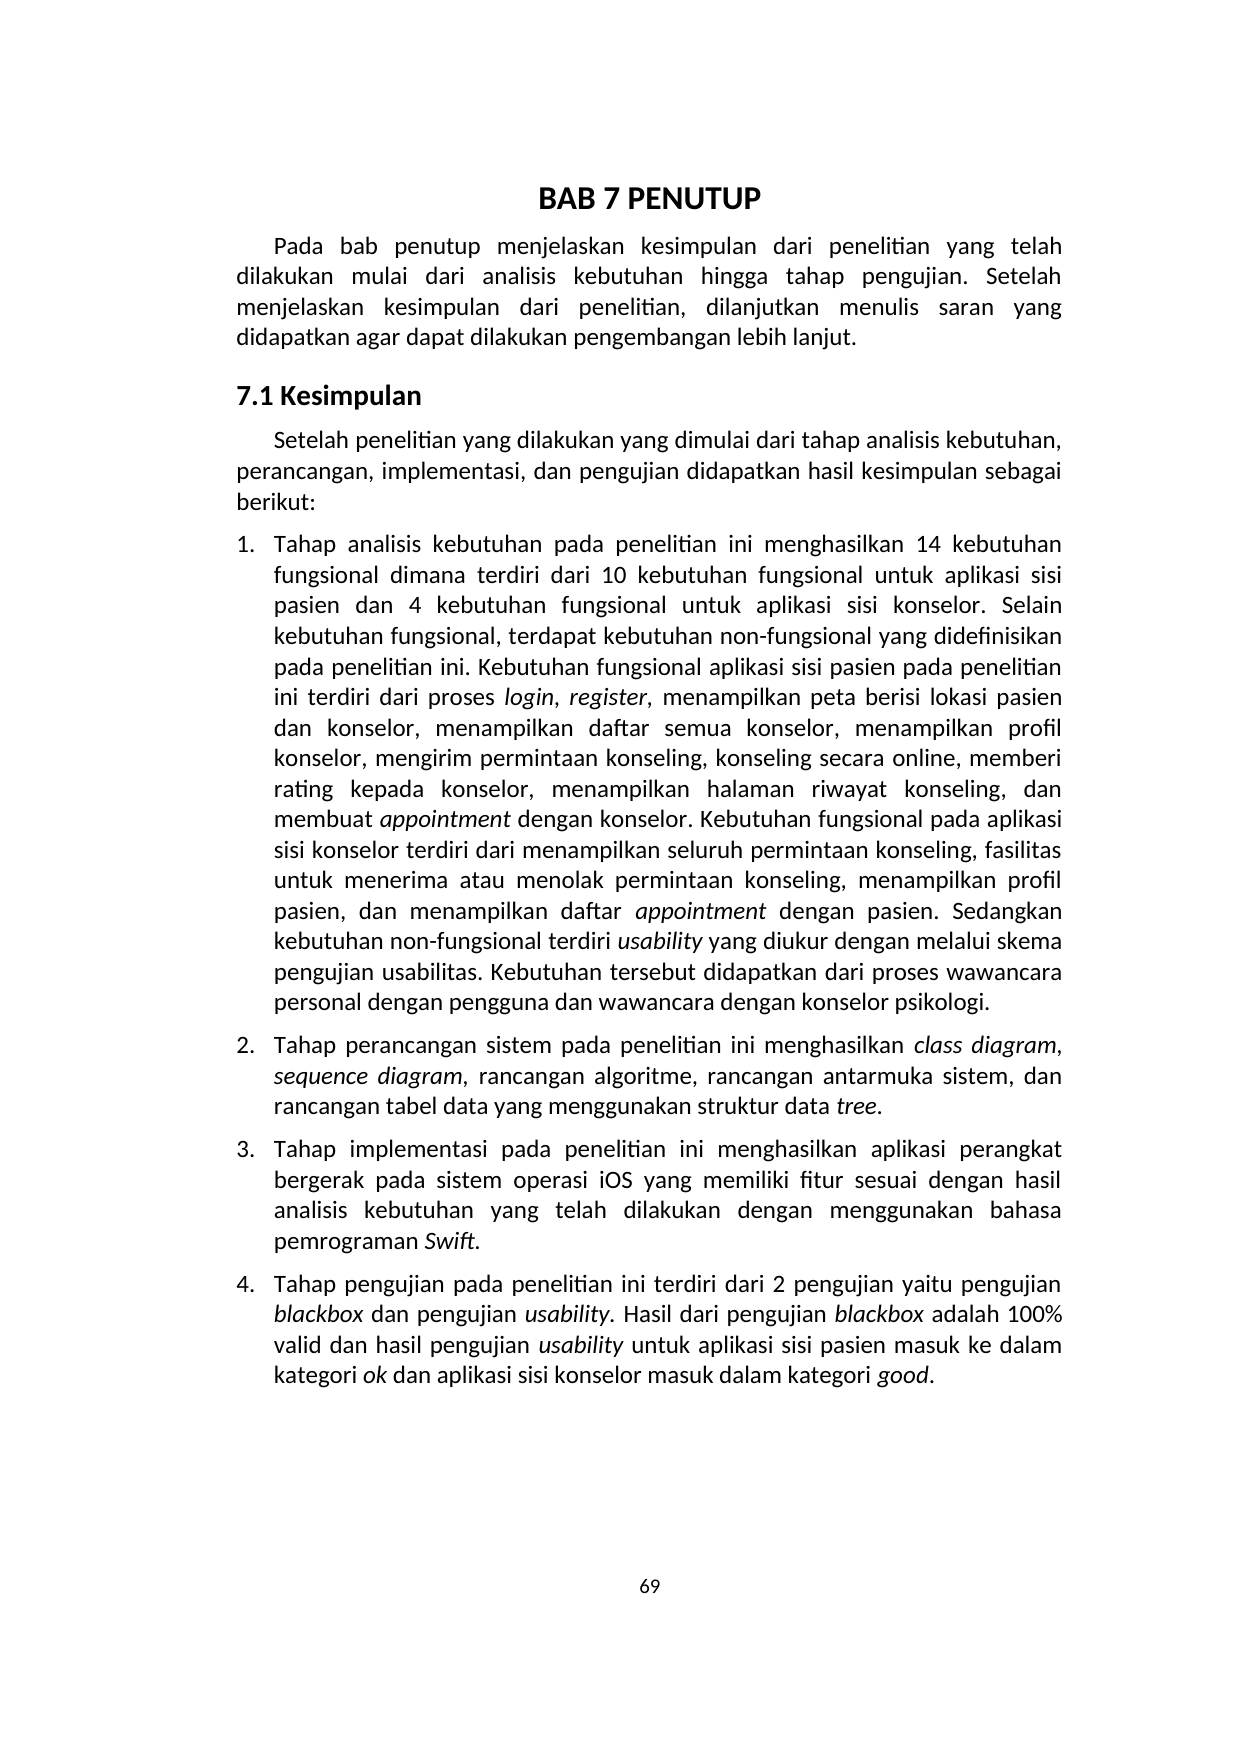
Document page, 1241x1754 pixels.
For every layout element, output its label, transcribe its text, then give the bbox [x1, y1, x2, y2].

list Tahap implementasi pada penelitian ini menghasilkan aplikasi perangkat bergerak pada sistem operasi iOS yang memiliki fitur sesuai dengan hasil analisis kebutuhan yang telah dilakukan dengan menggunakan bahasa pemrograman Swift. [236, 1133, 1063, 1256]
subtitle penutup [236, 177, 1063, 218]
text Pada bab penutup menjelaskan kesimpulan dari penelitian yang telah dilakukan mulai dari analisis kebutuhan hingga tahap pengujian. Setelah menjelaskan kesimpulan dari penelitian, dilanjutkan menulis saran yang didapatkan agar dapat dilakukan pengembangan lebih lanjut. [236, 230, 1063, 352]
list Tahap pengujian pada penelitian ini terdiri dari 2 pengujian yaitu pengujian blackbox dan pengujian usability. Hasil dari pengujian blackbox adalah 100% valid dan hasil pengujian usability untuk aplikasi sisi pasien masuk ke dalam kategori ok dan aplikasi sisi konselor masuk dalam kategori good. [236, 1268, 1063, 1390]
subtitle Kesimpulan [236, 377, 1063, 413]
list Tahap analisis kebutuhan pada penelitian ini menghasilkan 14 kebutuhan fungsional dimana terdiri dari 10 kebutuhan fungsional untuk aplikasi sisi pasien dan 4 kebutuhan fungsional untuk aplikasi sisi konselor. Selain kebutuhan fungsional, terdapat kebutuhan non-fungsional yang didefinisikan pada penelitian ini. Kebutuhan fungsional aplikasi sisi pasien pada penelitian ini terdiri dari proses login, register, menampilkan peta berisi lokasi pasien dan konselor, menampilkan daftar semua konselor, menampilkan profil konselor, mengirim permintaan konseling, konseling secara online, memberi rating kepada konselor, menampilkan halaman riwayat konseling, dan membuat appointment dengan konselor. Kebutuhan fungsional pada aplikasi sisi konselor terdiri dari menampilkan seluruh permintaan konseling, fasilitas untuk menerima atau menolak permintaan konseling, menampilkan profil pasien, dan menampilkan daftar appointment dengan pasien. Sedangkan kebutuhan non-fungsional terdiri usability yang diukur dengan melalui skema pengujian usabilitas. Kebutuhan tersebut didapatkan dari proses wawancara personal dengan pengguna dan wawancara dengan konselor psikologi. [236, 529, 1063, 1017]
text Setelah penelitian yang dilakukan yang dimulai dari tahap analisis kebutuhan, perancangan, implementasi, dan pengujian didapatkan hasil kesimpulan sebagai berikut: [236, 424, 1063, 516]
list Tahap perancangan sistem pada penelitian ini menghasilkan class diagram, sequence diagram, rancangan algoritme, rancangan antarmuka sistem, dan rancangan tabel data yang menggunakan struktur data tree. [236, 1029, 1063, 1121]
